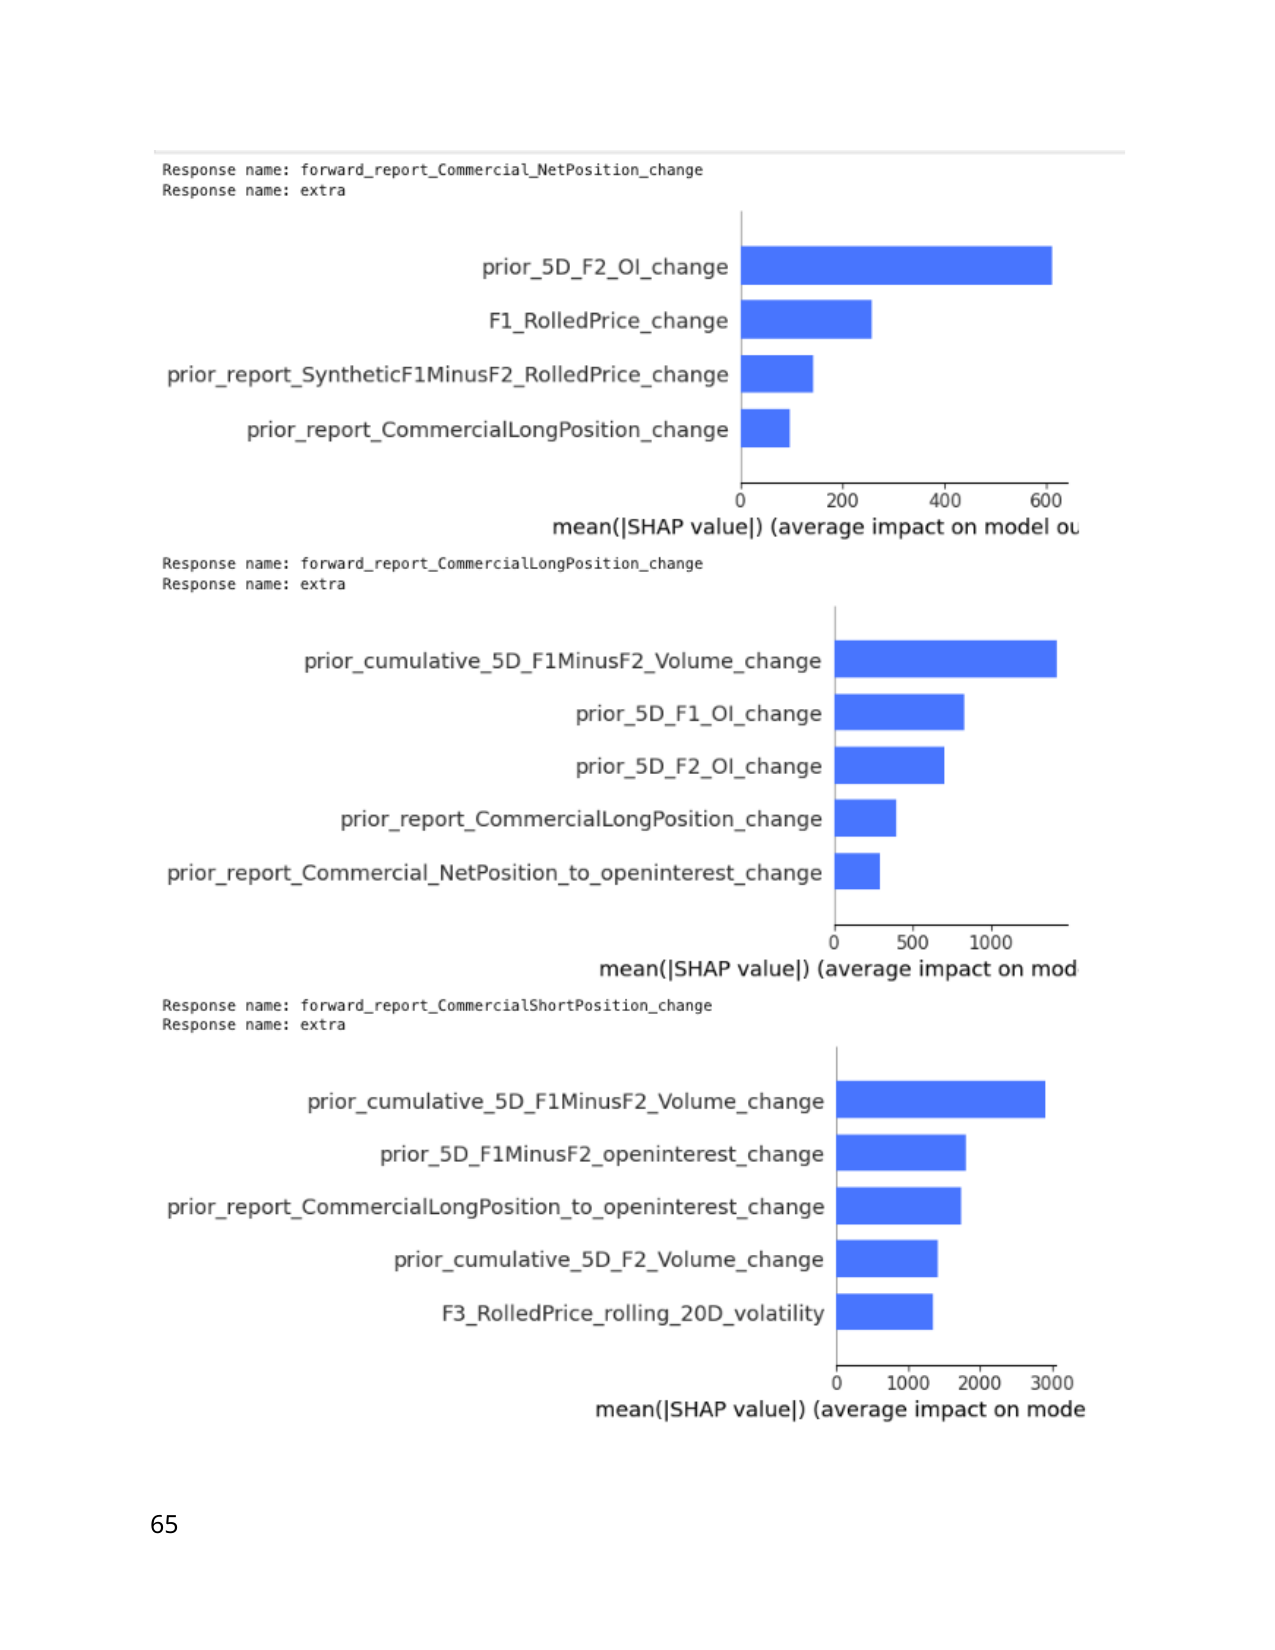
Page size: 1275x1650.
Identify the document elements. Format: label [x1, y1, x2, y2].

picture [150, 150, 1125, 1434]
